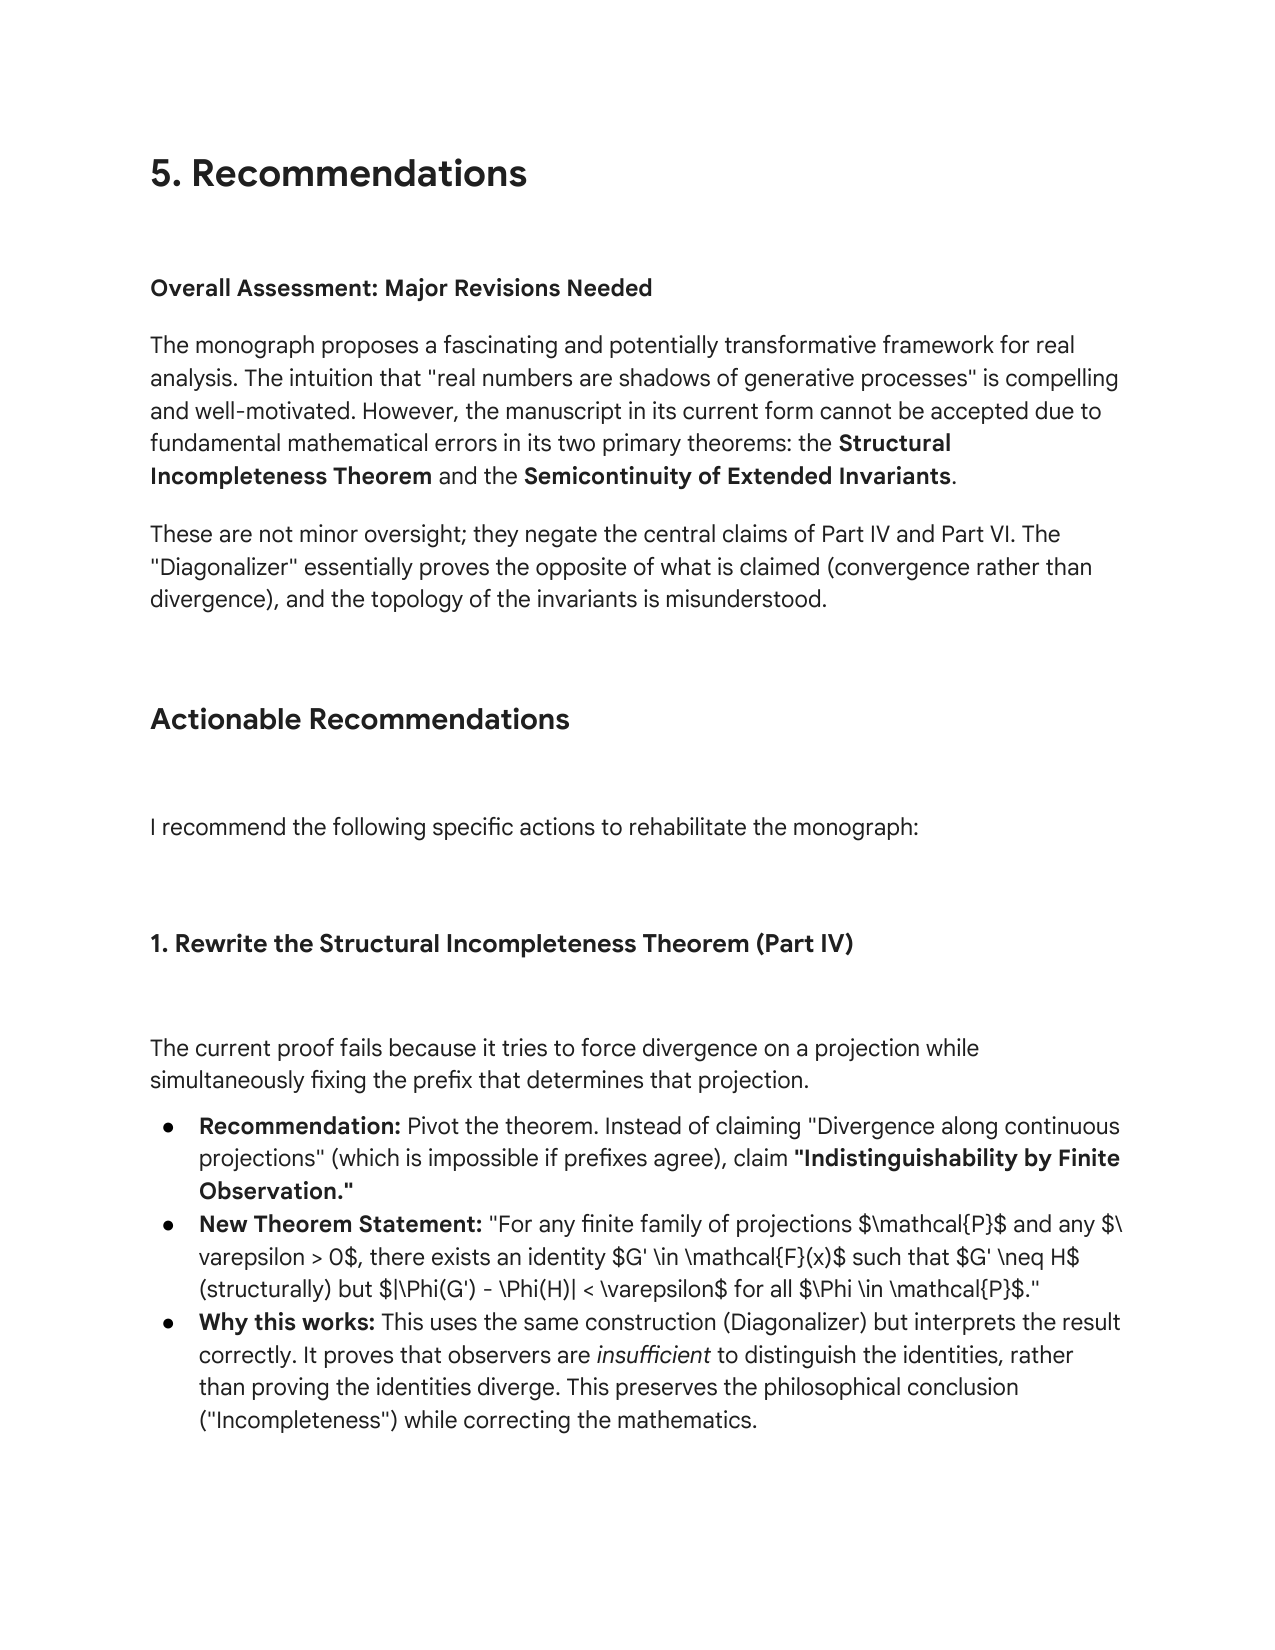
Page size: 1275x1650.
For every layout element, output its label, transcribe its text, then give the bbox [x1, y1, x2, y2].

text The monograph proposes a fascinating and potentially transformative framework for real analysis. The intuition that "real numbers are shadows of generative processes" is compelling and well-motivated. However, the manuscript in its current form cannot be accepted due to fundamental mathematical errors in its two primary theorems: the Structural Incompleteness Theorem and the Semicontinuity of Extended Invariants. [150, 331, 1125, 491]
list Recommendation: Pivot the theorem. Instead of claiming "Divergence along continuous projections" (which is impossible if prefixes agree), claim "Indistinguishability by Finite Observation." [161, 1112, 1125, 1206]
list New Theorem Statement: "For any finite family of projections $\mathcal{P}$ and any $\varepsilon > 0$, there exists an identity $G' \in \mathcal{F}(x)$ such that $G' \neq H$ (structurally) but $|\Phi(G') - \Phi(H)| < \varepsilon$ for all $\Phi \in \mathcal{P}$." [161, 1210, 1125, 1304]
subtitle 1. Rewrite the Structural Incompleteness Theorem (Part IV) [150, 928, 1125, 959]
subtitle Actionable Recommendations [150, 701, 1125, 737]
subtitle 5. Recommendations [150, 150, 1125, 197]
text These are not minor oversight; they negate the central claims of Part IV and Part VI. The "Diagonalizer" essentially proves the opposite of what is claimed (convergence rather than divergence), and the topology of the invariants is misunderstood. [150, 520, 1125, 614]
text Overall Assessment: Major Revisions Needed [150, 274, 1125, 302]
text I recommend the following specific actions to rehabilitate the monograph: [150, 813, 1125, 841]
text The current proof fails because it tries to force divergence on a projection while simultaneously fixing the prefix that determines that projection. [150, 1034, 1125, 1096]
list Why this works: This uses the same construction (Diagonalizer) but interprets the result correctly. It proves that observers are insufficient to distinguish the identities, rather than proving the identities diverge. This preserves the philosophical conclusion ("Incompleteness") while correcting the mathematics. [161, 1308, 1125, 1435]
